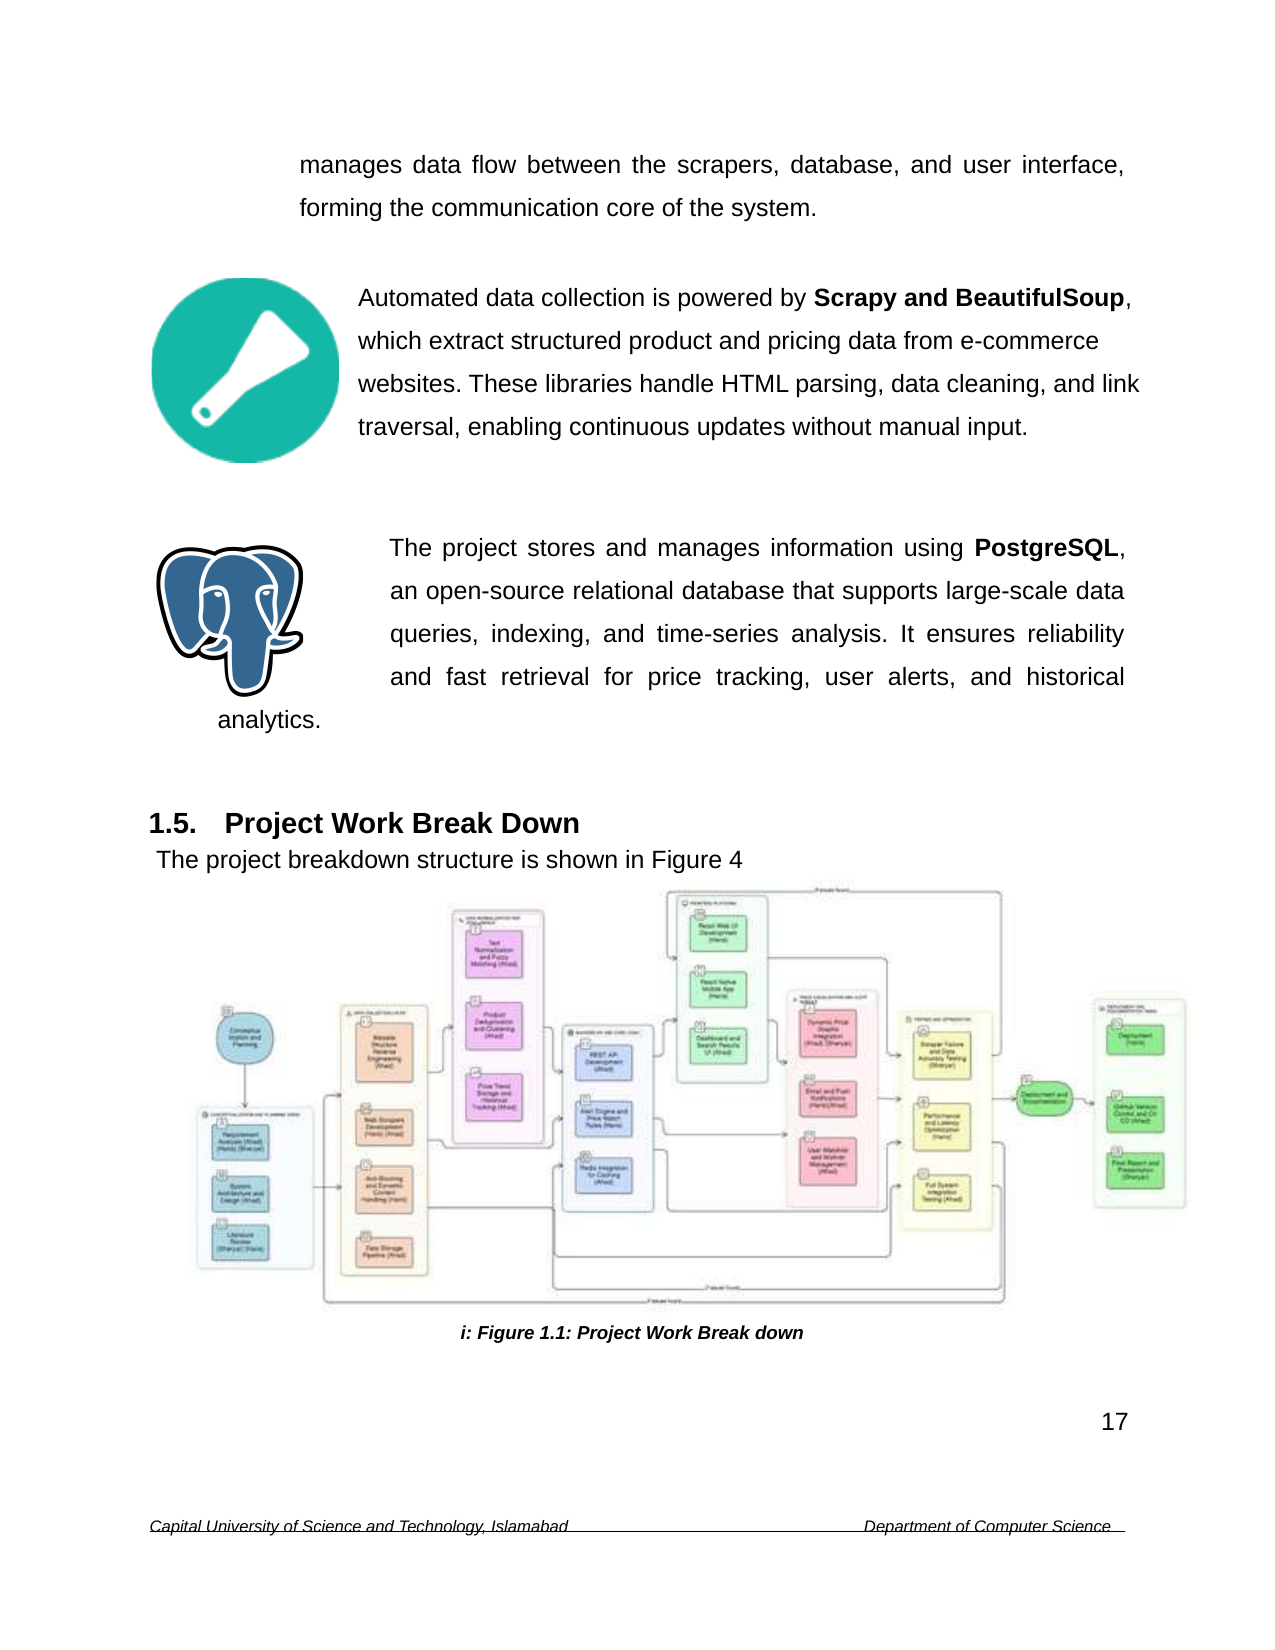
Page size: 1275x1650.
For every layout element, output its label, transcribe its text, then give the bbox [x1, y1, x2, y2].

picture [151, 278, 339, 463]
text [298, 150, 1126, 222]
text i: Figure 1.1: Project Work Break down [236, 1322, 1028, 1344]
picture [187, 879, 1193, 1320]
text The project stores and manages information using PostgreSQL, an open-source relational database that supports large-scale data queries, indexing, and time-series analysis. It ensures reliability and fast retrieval for price tracking, user alerts, and historical analytics. [216, 533, 1126, 734]
text The project breakdown structure is shown in Figure 4 [149, 845, 1154, 874]
picture [156, 545, 304, 697]
subtitle 1.5. Project Work Break Down [148, 806, 1154, 839]
text Automated data collection is powered by Scrapy and BeautifulSoup, which extract structured product and pricing data from e-commerce websites. These libraries handle HTML parsing, data cleaning, and link traversal, enabling continuous updates without manual input. [339, 283, 1154, 441]
